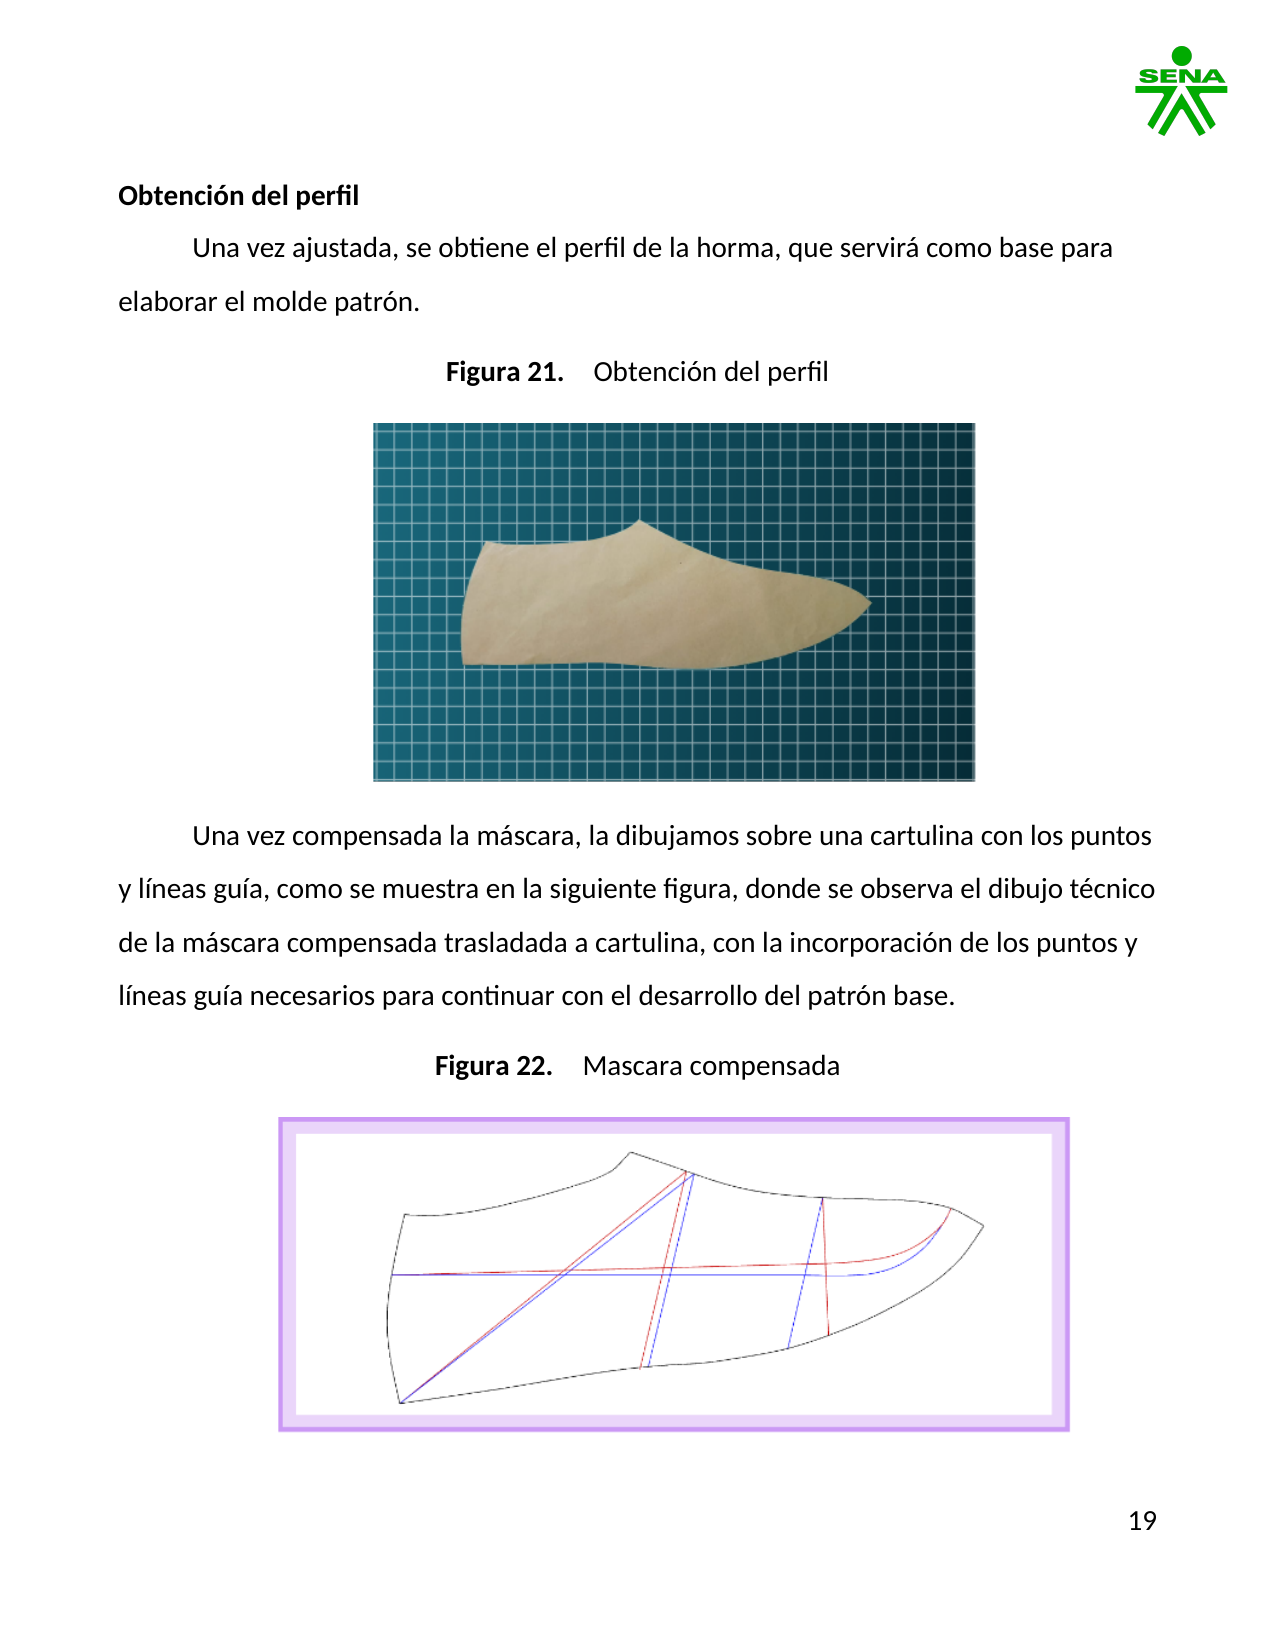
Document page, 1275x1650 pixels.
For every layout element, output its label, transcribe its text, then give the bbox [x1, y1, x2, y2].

subtitle Obtención del perfil [118, 177, 1157, 213]
picture [373, 423, 976, 783]
text Una vez compensada la máscara, la dibujamos sobre una cartulina con los puntos y líneas guía, como se muestra en la siguiente figura, donde se observa el dibujo técnico de la máscara compensada trasladada a cartulina, con la incorporación de los puntos y líneas guía necesarios para continuar con el desarrollo del patrón base. [118, 817, 1157, 1013]
text Una vez ajustada, se obtiene el perfil de la horma, que servirá como base para elaborar el molde patrón. [118, 229, 1157, 318]
picture [278, 1117, 1071, 1433]
text Mascara compensada [118, 1047, 1157, 1083]
text Obtención del perfil [118, 353, 1157, 389]
picture [1135, 46, 1228, 136]
